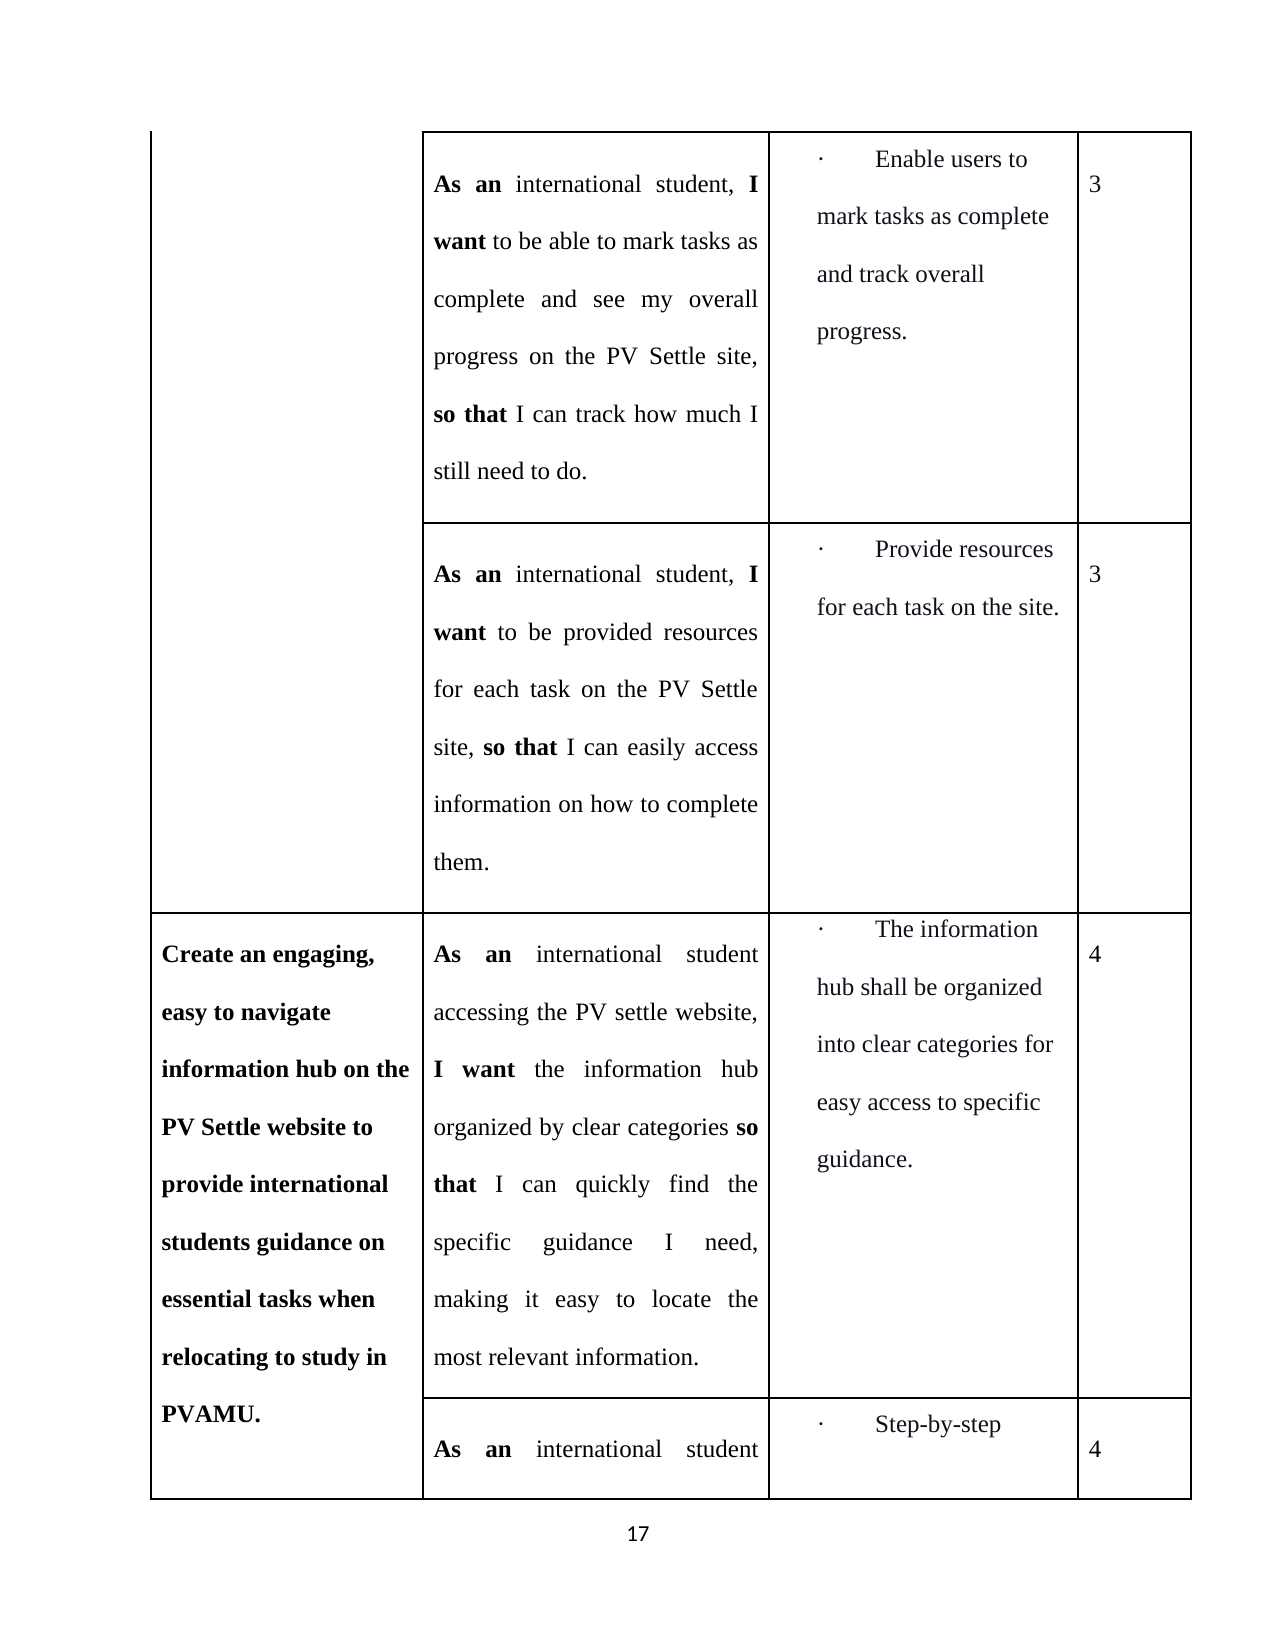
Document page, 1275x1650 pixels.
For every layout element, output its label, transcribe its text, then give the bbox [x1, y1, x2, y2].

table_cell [152, 131, 422, 912]
table_cell 3 [1079, 133, 1190, 522]
table_cell Create an engaging, easy to navigate information hub on the PV Settle website to provide international students guidance on essential tasks when relocating to study in PVAMU. [152, 914, 422, 1498]
table_cell · Provide resources for each task on the site. [770, 524, 1077, 912]
table_cell 4 [1079, 1399, 1190, 1498]
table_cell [424, 1399, 768, 1498]
table_cell 3 [1079, 524, 1190, 912]
table_cell As an international student accessing the PV settle website, I want the information hub organized by clear categories so that I can quickly find the specific guidance I need, making it easy to locate the most relevant information. [424, 914, 768, 1397]
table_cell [770, 1399, 1077, 1498]
table_cell 4 [1079, 914, 1190, 1397]
table_cell · The information hub shall be organized into clear categories for easy access to specific guidance. [770, 914, 1077, 1397]
table_cell As an international student, I want to be able to mark tasks as complete and see my overall progress on the PV Settle site, so that I can track how much I still need to do. [424, 133, 768, 522]
table_cell · Enable users to mark tasks as complete and track overall progress. [770, 133, 1077, 522]
table_cell As an international student, I want to be provided resources for each task on the PV Settle site, so that I can easily access information on how to complete them. [424, 524, 768, 912]
